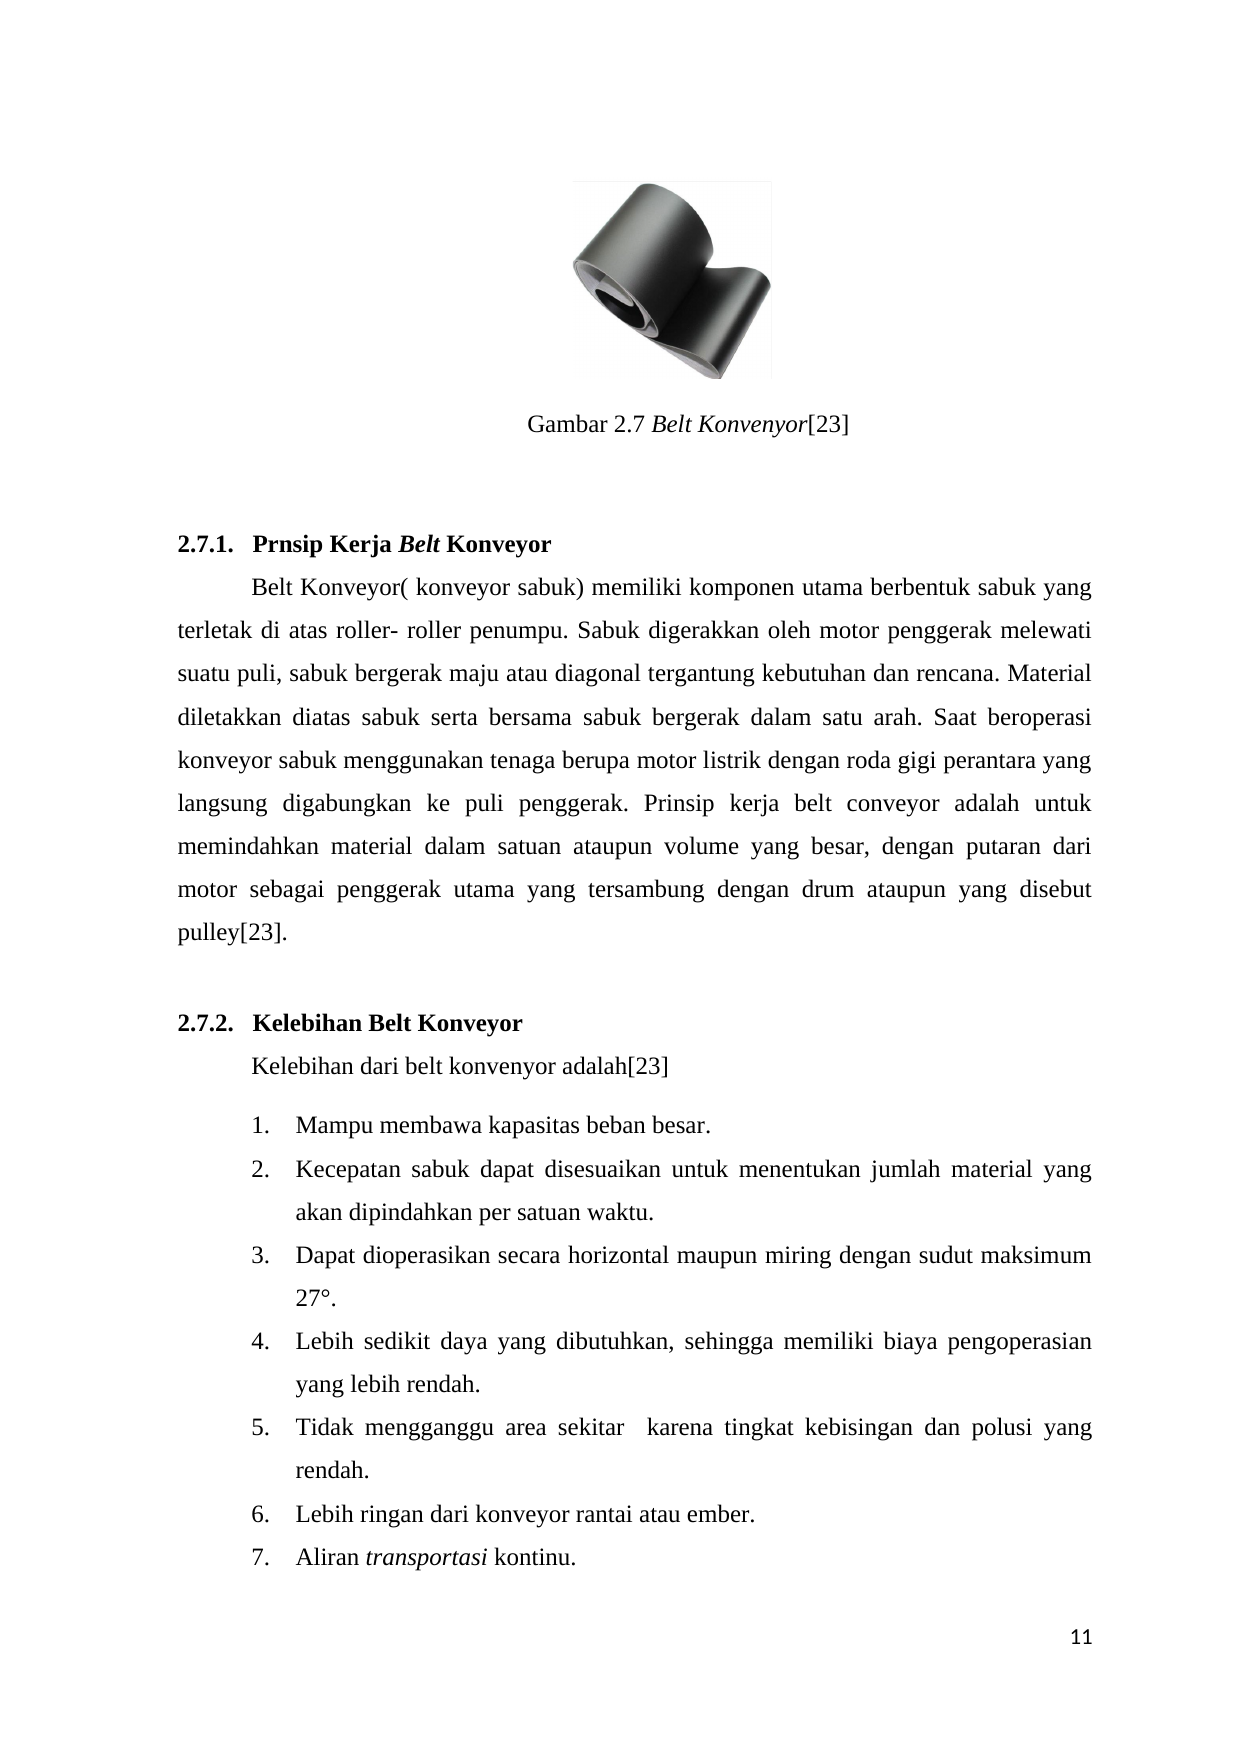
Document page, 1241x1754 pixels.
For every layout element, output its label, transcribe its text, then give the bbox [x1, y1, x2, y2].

picture [572, 177, 773, 379]
list Mampu membawa kapasitas beban besar. [251, 1111, 1092, 1139]
list Aliran transportasi kontinu. [251, 1542, 1092, 1571]
text Kelebihan dari belt konvenyor adalah[23] [251, 1051, 1092, 1079]
list Kecepatan sabuk dapat disesuaikan untuk menentukan jumlah material yang akan dipindahkan per satuan waktu. [251, 1154, 1092, 1226]
list Dapat dioperasikan secara horizontal maupun miring dengan sudut maksimum 27°. [251, 1240, 1092, 1312]
list Tidak mengganggu area sekitar karena tingkat kebisingan dan polusi yang rendah. [251, 1412, 1092, 1484]
list Lebih ringan dari konveyor rantai atau ember. [251, 1499, 1092, 1527]
list Lebih sedikit daya yang dibutuhkan, sehingga memiliki biaya pengoperasian yang lebih rendah. [251, 1326, 1092, 1398]
subtitle Kelebihan Belt Konveyor [177, 1008, 1092, 1036]
text Belt Konveyor( konveyor sabuk) memiliki komponen utama berbentuk sabuk yang terletak di atas roller- roller penumpu. Sabuk digerakkan oleh motor penggerak melewati suatu puli, sabuk bergerak maju atau diagonal tergantung kebutuhan dan rencana. Material diletakkan diatas sabuk serta bersama sabuk bergerak dalam satu arah. Saat beroperasi konveyor sabuk menggunakan tenaga berupa motor listrik dengan roda gigi perantara yang langsung digabungkan ke puli penggerak. Prinsip kerja belt conveyor adalah untuk memindahkan material dalam satuan ataupun volume yang besar, dengan putaran dari motor sebagai penggerak utama yang tersambung dengan drum ataupun yang disebut pulley[23]. [177, 572, 1092, 946]
text Gambar 2.7 Belt Konvenyor[23] [177, 409, 1092, 438]
subtitle Prnsip Kerja Belt Konveyor [177, 529, 1092, 558]
